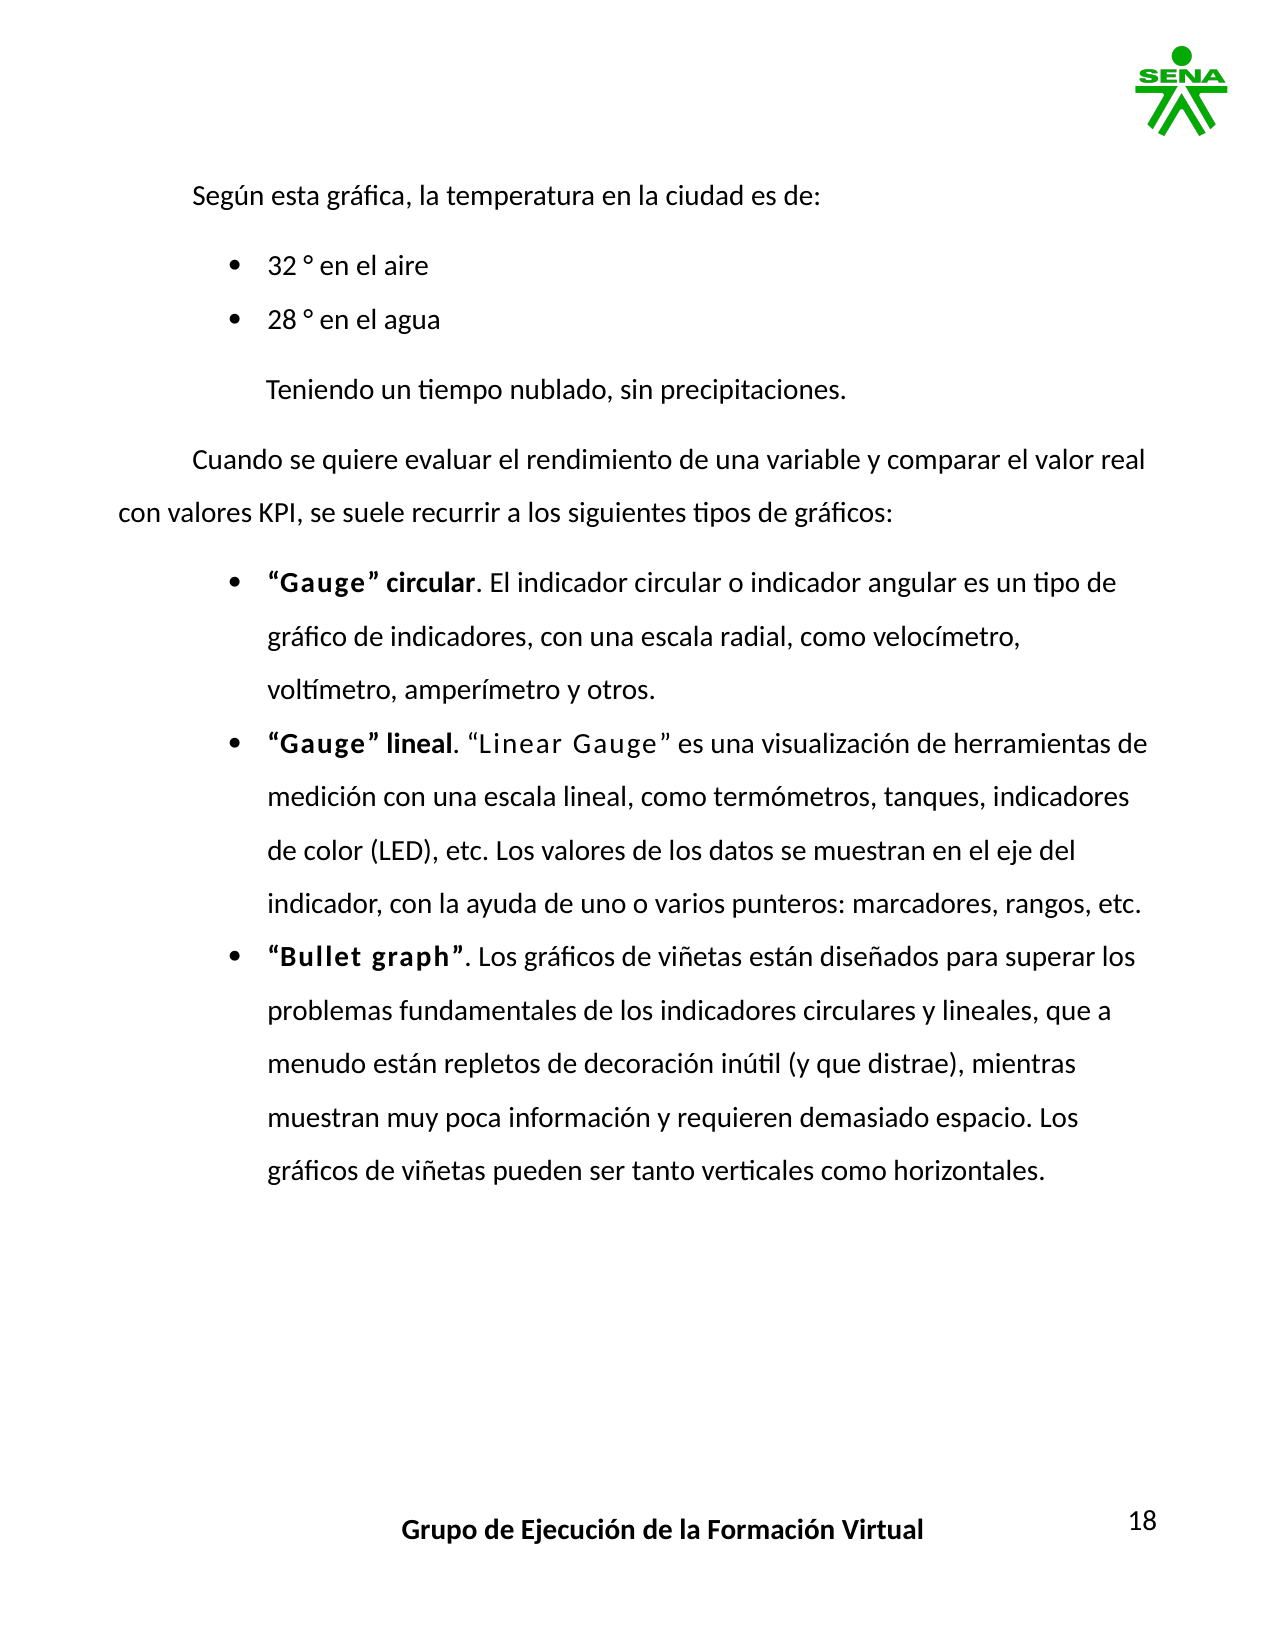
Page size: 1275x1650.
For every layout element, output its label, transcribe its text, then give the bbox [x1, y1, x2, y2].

picture [1135, 46, 1228, 136]
text Teniendo un tiempo nublado, sin precipitaciones. [192, 371, 1157, 406]
list 32 ° en el aire [229, 247, 1157, 283]
list “Gauge” circular. El indicador circular o indicador angular es un tipo de gráfico de indicadores, con una escala radial, como velocímetro, voltímetro, amperímetro y otros. [229, 564, 1157, 707]
list “Bullet graph”. Los gráficos de viñetas están diseñados para superar los problemas fundamentales de los indicadores circulares y lineales, que a menudo están repletos de decoración inútil (y que distrae), mientras muestran muy poca información y requieren demasiado espacio. Los gráficos de viñetas pueden ser tanto verticales como horizontales. [229, 938, 1157, 1188]
text Cuando se quiere evaluar el rendimiento de una variable y comparar el valor real con valores KPI, se suele recurrir a los siguientes tipos de gráficos: [118, 441, 1157, 530]
text Según esta gráfica, la temperatura en la ciudad es de: [118, 177, 1157, 213]
list 28 ° en el agua [229, 301, 1157, 336]
list “Gauge” lineal. “Linear Gauge” es una visualización de herramientas de medición con una escala lineal, como termómetros, tanques, indicadores de color (LED), etc. Los valores de los datos se muestran en el eje del indicador, con la ayuda de uno o varios punteros: marcadores, rangos, etc. [229, 725, 1157, 921]
